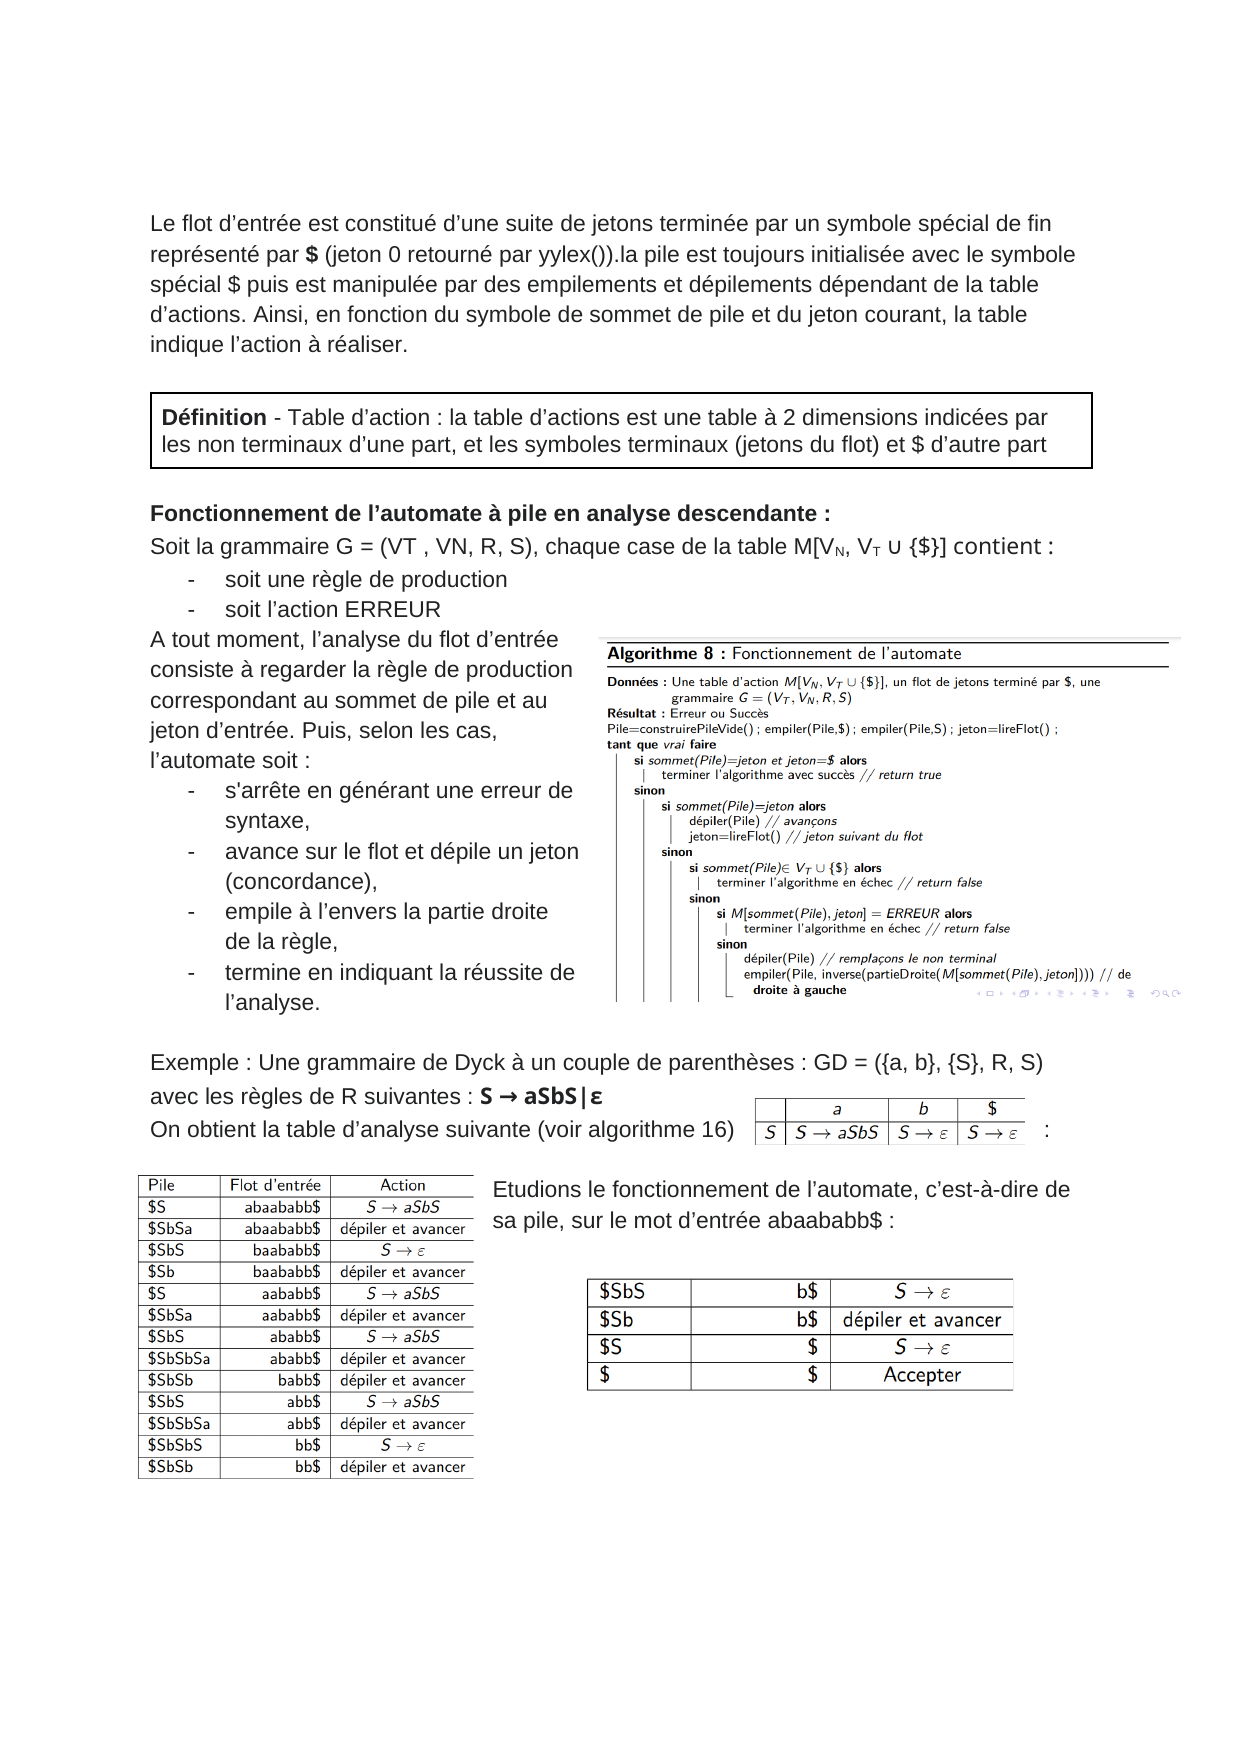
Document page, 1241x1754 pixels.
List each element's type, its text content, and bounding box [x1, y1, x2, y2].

table_header Définition - Table d’action : la table d’actions est une table à 2 dimensions indicées par les non terminaux d’une part, et les symboles terminaux (jetons du flot) et $ d’autre part [152, 394, 1091, 467]
text Le flot d’entrée est constitué d’une suite de jetons terminée par un symbole spécial de fin représenté par $ (jeton 0 retourné par yylex()).la pile est toujours initialisée avec le symbole spécial $ puis est manipulée par des empilements et dépilements dépendant de la table d’actions. Ainsi, en fonction du symbole de sommet de pile et du jeton courant, la table indique l’action à réaliser. [150, 210, 1090, 358]
list termine en indiquant la réussite de l’analyse. [187, 958, 1090, 1015]
list s'arrête en générant une erreur de syntaxe, [187, 777, 598, 834]
text On obtient la table d’analyse suivante (voir algorithme 16) : [150, 1116, 754, 1142]
list empile à l’envers la partie droite de la règle, [187, 898, 598, 954]
picture [754, 1097, 1025, 1145]
text Etudions le fonctionnement de l’automate, c’est-à-dire de sa pile, sur le mot d’entrée abaababb$ : [474, 1176, 1090, 1233]
text A tout moment, l’analyse du flot d’entrée consiste à regarder la règle de production correspondant au sommet de pile et au jeton d’entrée. Puis, selon les cas, l’automate soit : [150, 626, 1090, 773]
picture [137, 1173, 474, 1479]
text Exemple : Une grammaire de Dyck à un couple de parenthèses : GD = ({a, b}, {S}, R, S) avec les règles de R suivantes : S → aSbS|ε [150, 1049, 1090, 1111]
picture [598, 637, 1182, 1002]
list soit l’action ERREUR [187, 596, 1090, 622]
list avance sur le flot et dépile un jeton (concordance), [187, 838, 598, 894]
text Fonctionnement de l’automate à pile en analyse descendante : [150, 499, 1090, 526]
picture [586, 1277, 1014, 1391]
text Soit la grammaire G = (VT , VN, R, S), chaque case de la table M[VN, VT ∪ {$}] contient : [150, 530, 1090, 561]
list soit une règle de production [187, 566, 1090, 592]
